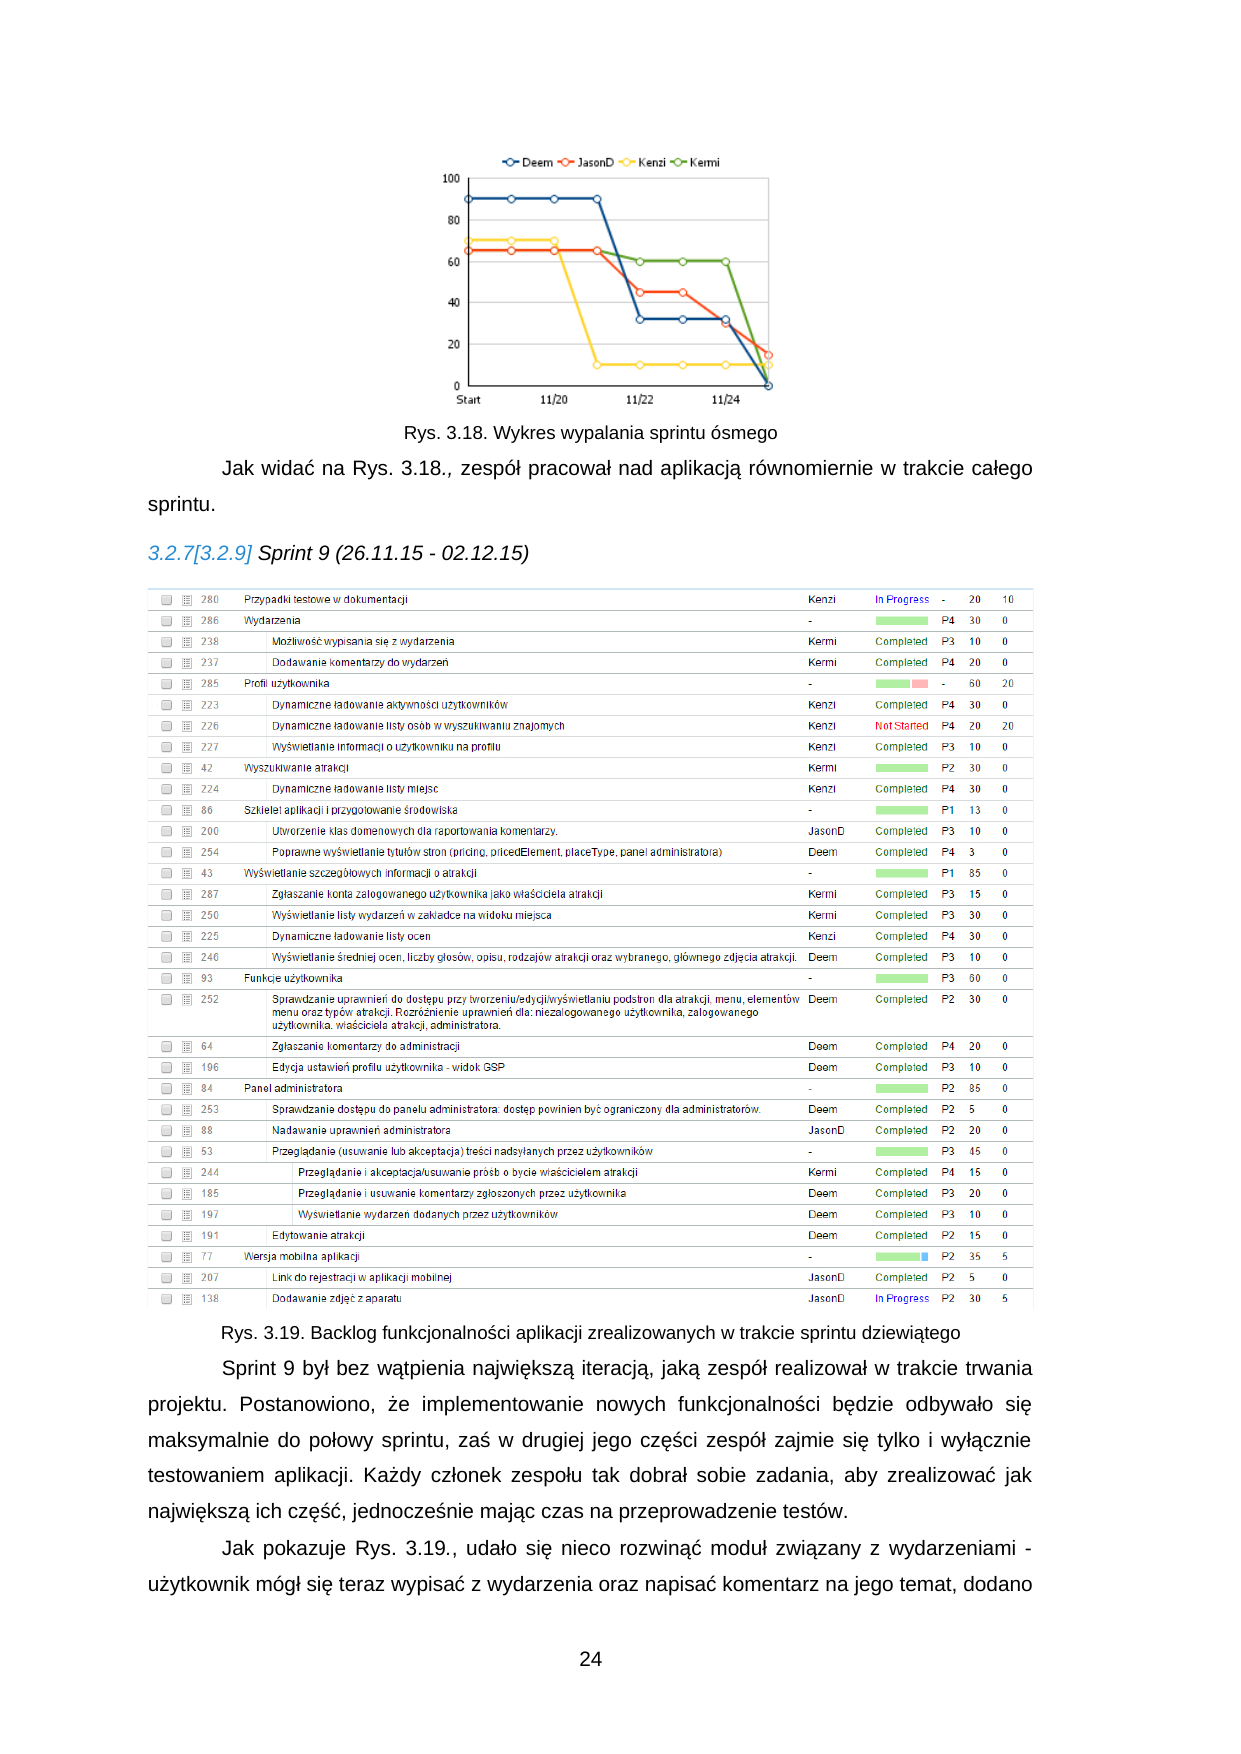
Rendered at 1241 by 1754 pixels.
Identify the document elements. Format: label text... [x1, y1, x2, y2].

text Jak widać na ., zespół pracował nad aplikacją równomiernie w trakcie całego sprintu. [148, 456, 1033, 516]
picture [147, 588, 1034, 1309]
text Sprint 9 był bez wątpienia największą iteracją, jaką zespół realizował w trakcie trwania projektu. Postanowiono, że implementowanie nowych funkcjonalności będzie odbywało się maksymalnie do połowy sprintu, zaś w drugiej jego części zespół zajmie się tylko i wyłącznie testowaniem aplikacji. Każdy członek zespołu tak dobrał sobie zadania, aby zrealizować jak największą ich część, jednocześnie mając czas na przeprowadzenie testów. [148, 1356, 1033, 1523]
picture [435, 147, 784, 410]
subtitle Sprint 9 (26.11.15 - 02.12.15) [148, 540, 1033, 564]
